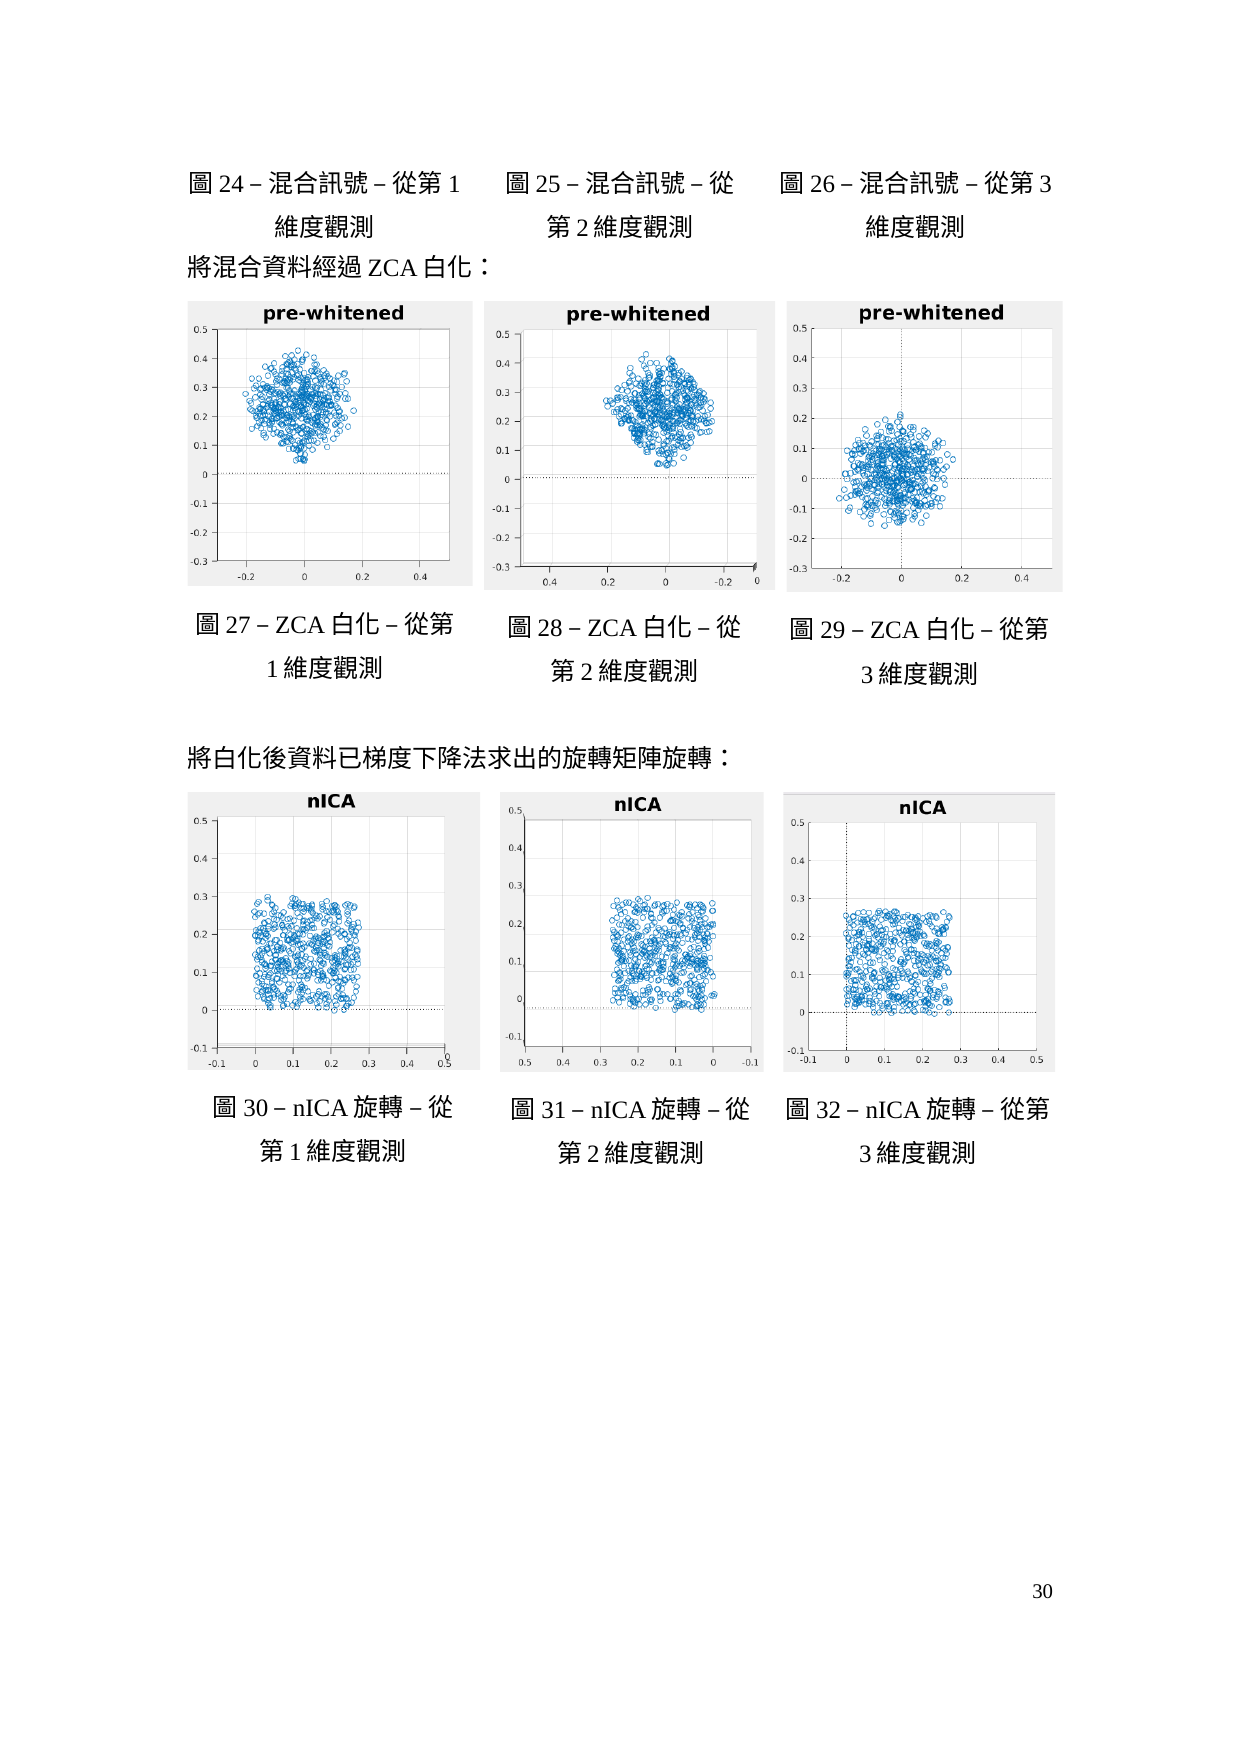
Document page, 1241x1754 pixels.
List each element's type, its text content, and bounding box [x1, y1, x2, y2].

picture [484, 301, 776, 590]
picture [783, 792, 1056, 1072]
picture [187, 792, 481, 1070]
table_header 圖 27 – ZCA白化 – 從第1維度觀測 [176, 302, 473, 694]
picture [786, 301, 1063, 592]
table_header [768, 159, 1063, 247]
picture [500, 792, 764, 1072]
table_header 圖 30 – nICA旋轉 – 從 第1維度觀測 [176, 793, 489, 1174]
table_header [472, 159, 768, 247]
picture [187, 301, 473, 586]
table_header 圖 29 – ZCA白化 – 從第3維度觀測 [775, 302, 1063, 694]
text 將白化後資料已梯度下降法求出的旋轉矩陣旋轉： [187, 738, 1053, 774]
table_header 圖 31 – nICA旋轉 – 從 第2維度觀測 [489, 793, 772, 1174]
table_header 圖 28 – ZCA白化 – 從 第2維度觀測 [473, 302, 775, 694]
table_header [176, 159, 472, 247]
table_header 圖 32 – nICA旋轉 – 從第3維度觀測 [772, 793, 1063, 1174]
text 將混合資料經過ZCA白化： [187, 247, 1053, 284]
